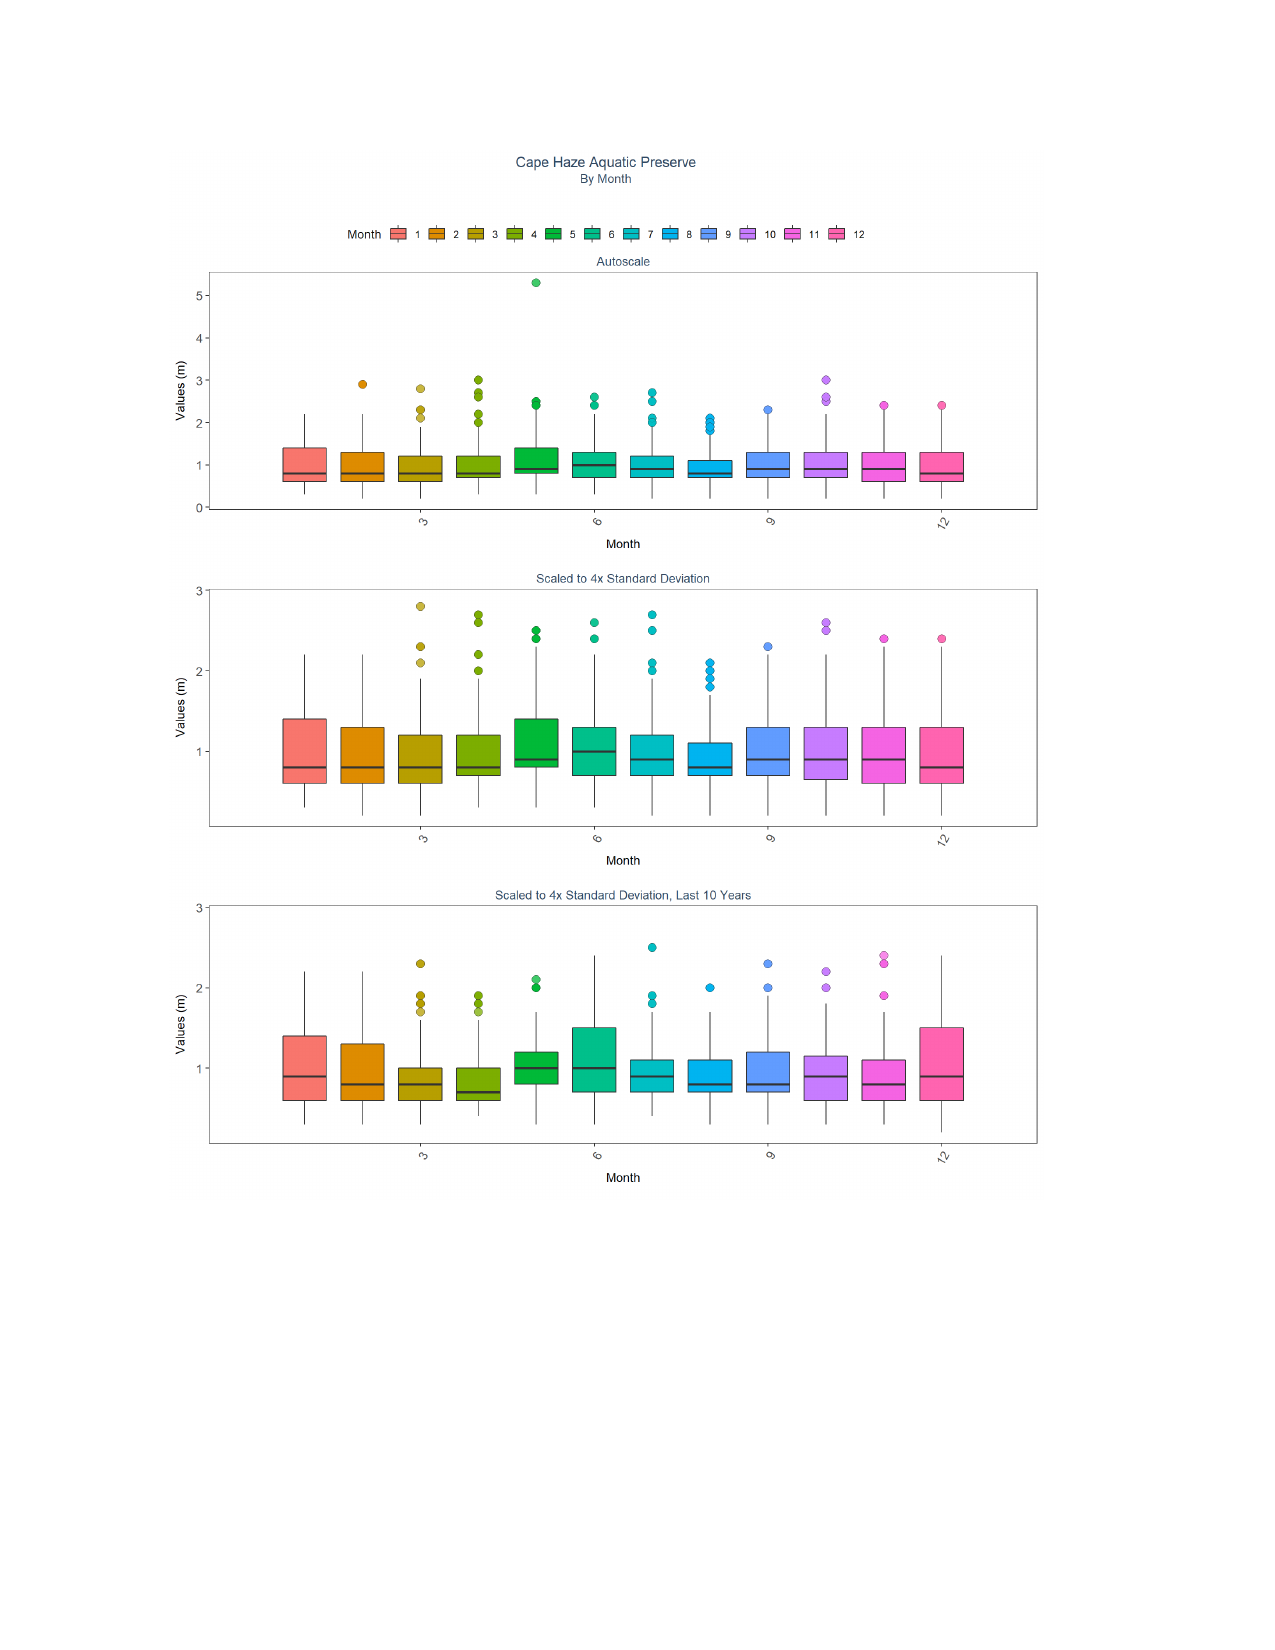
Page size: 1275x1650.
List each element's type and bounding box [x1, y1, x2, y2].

picture [168, 150, 1044, 1200]
